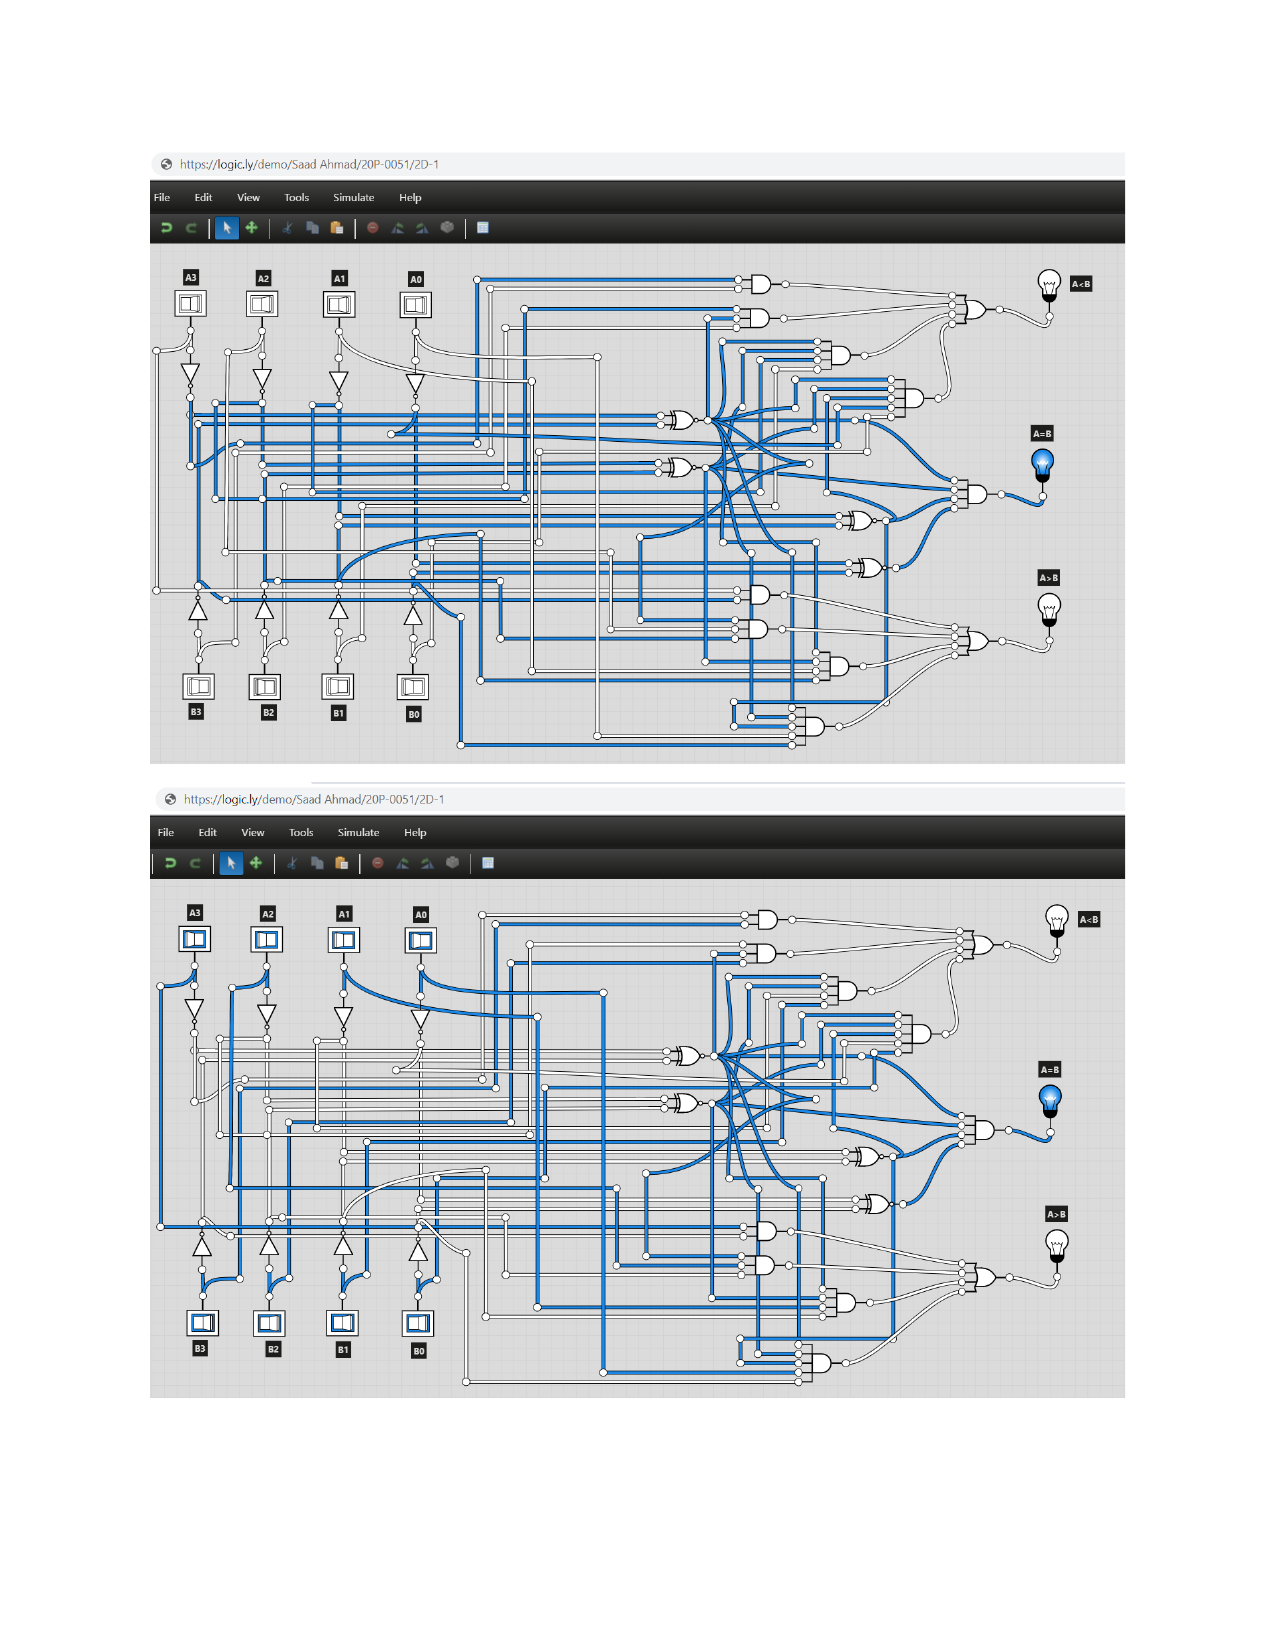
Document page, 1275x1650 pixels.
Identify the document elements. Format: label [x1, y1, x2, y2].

picture [150, 782, 1125, 1398]
picture [150, 150, 1125, 764]
